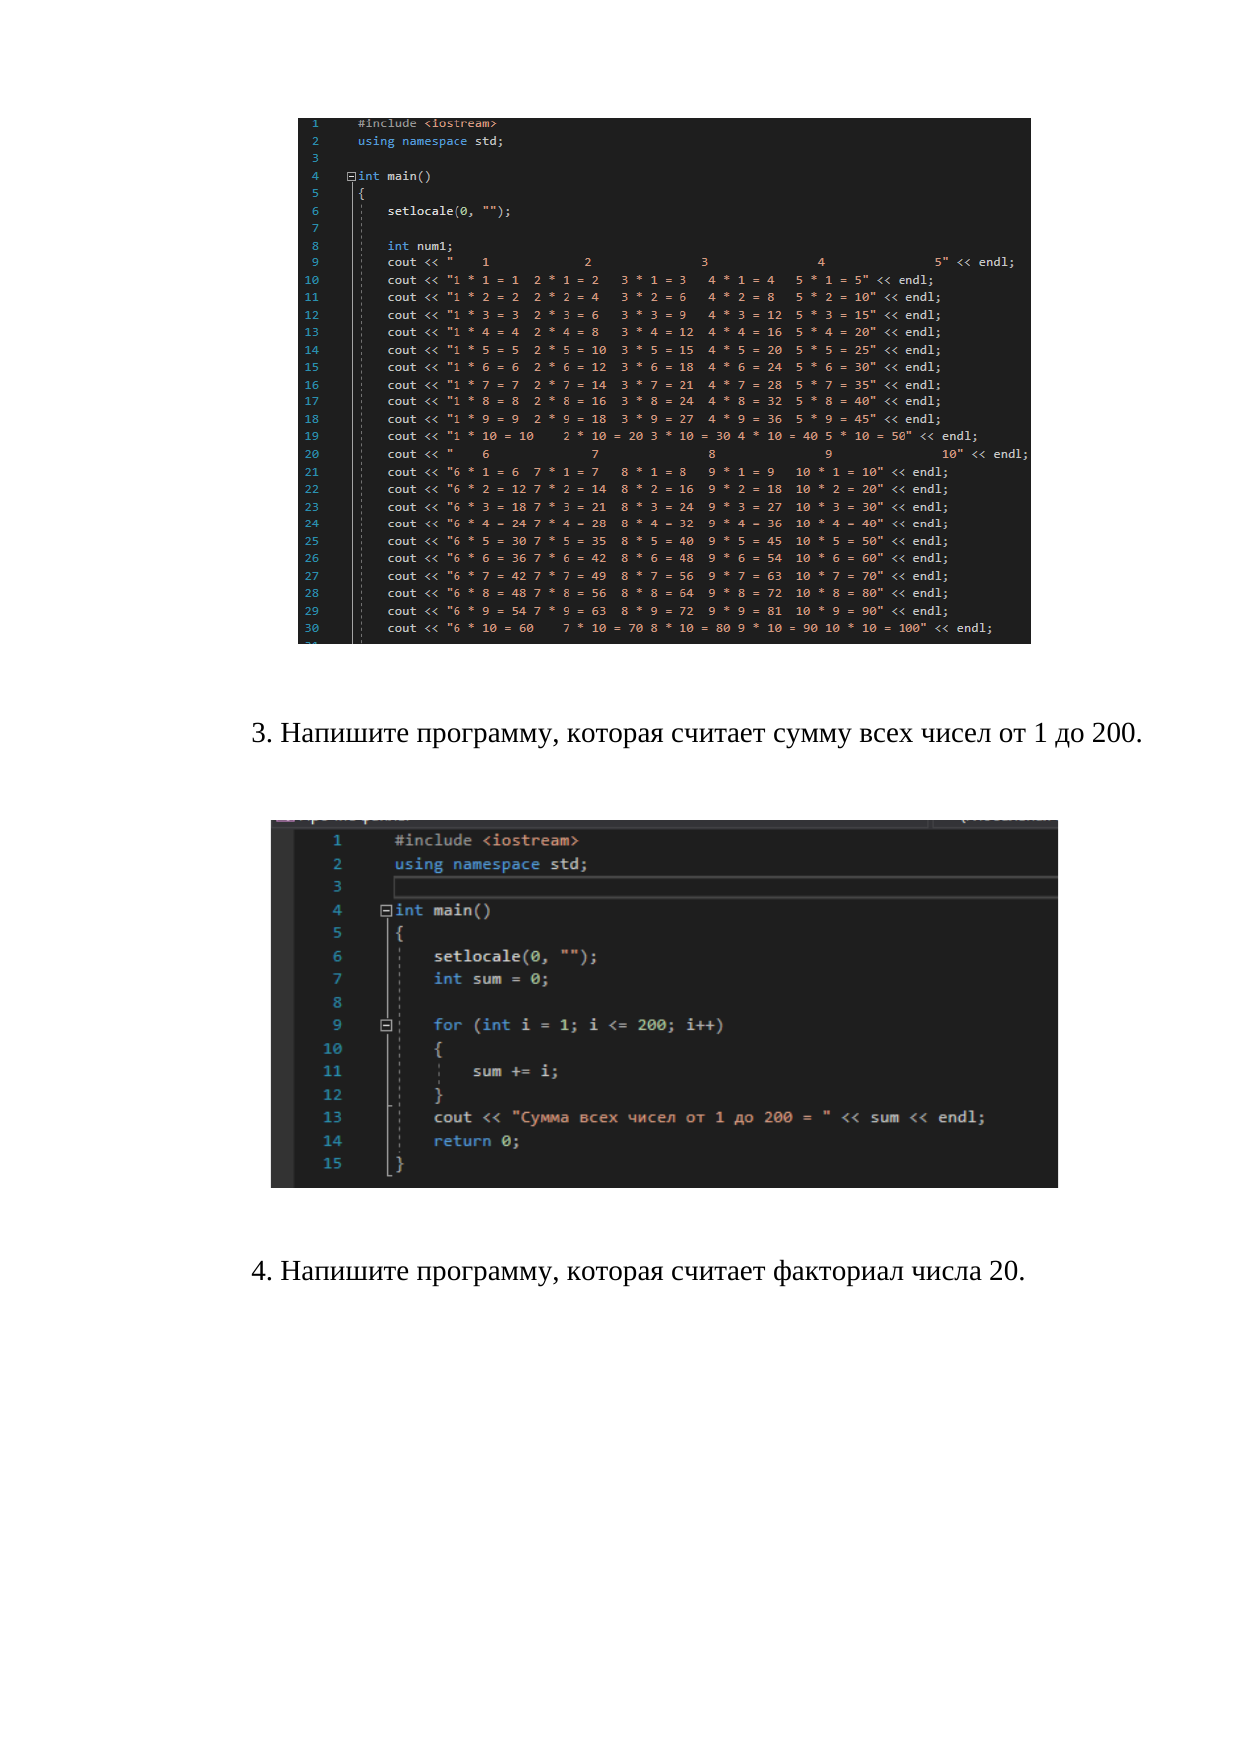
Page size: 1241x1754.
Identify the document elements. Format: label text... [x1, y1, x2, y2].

picture [270, 820, 1059, 1188]
text 3. Напишите программу, которая считает сумму всех чисел от 1 до 200. [177, 715, 1152, 748]
text 4. Напишите программу, которая считает факториал числа 20. [177, 1253, 1152, 1287]
picture [298, 118, 1031, 644]
